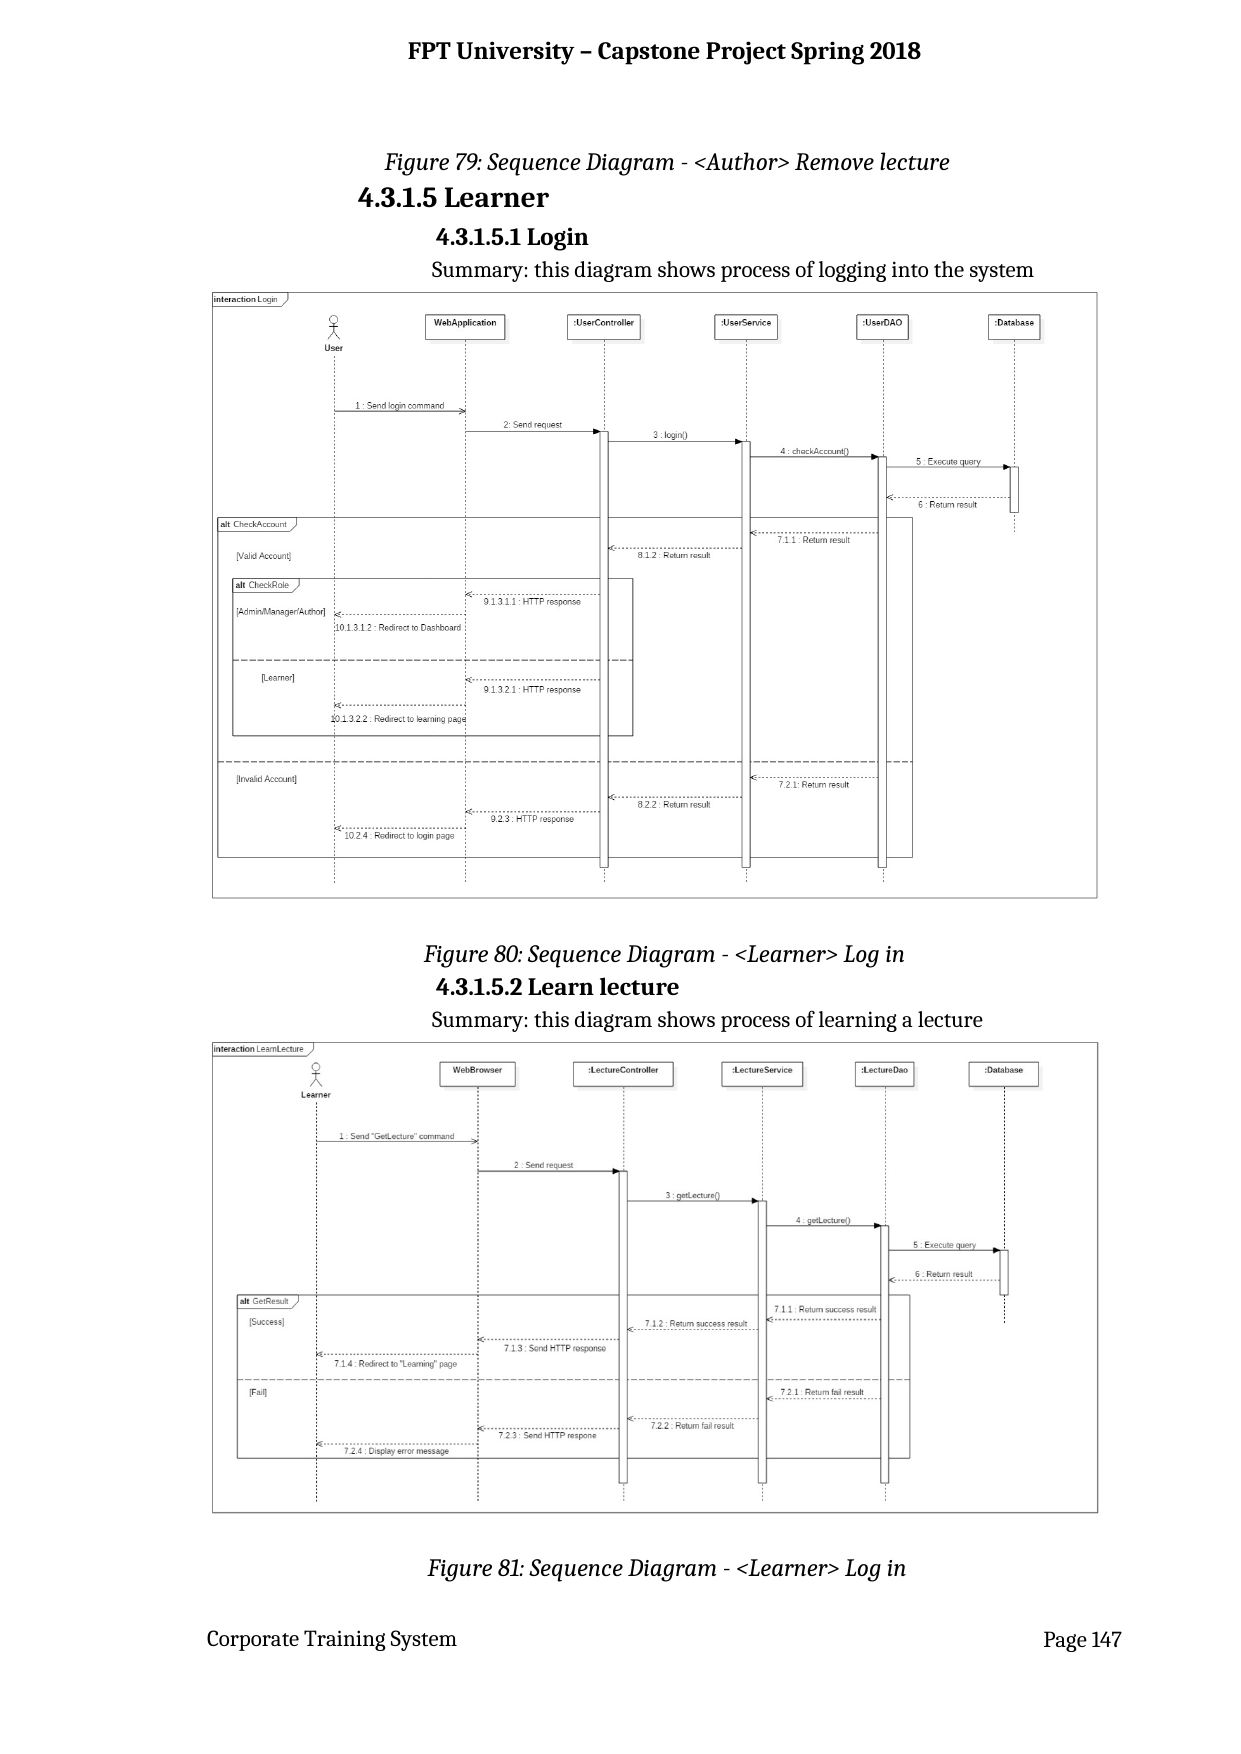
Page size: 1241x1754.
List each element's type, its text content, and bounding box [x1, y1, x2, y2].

picture [206, 1036, 1122, 1537]
text Figure 79: Sequence Diagram - <Author> Remove lecture [207, 148, 1122, 176]
text Figure 80: Sequence Diagram - <Learner> Log in [207, 939, 1122, 968]
subtitle 4.3.1.5.2 Learn lecture [436, 973, 1124, 1001]
subtitle 4.3.1.5 Learner [357, 181, 1124, 214]
text Summary: this diagram shows process of learning a lecture [432, 1007, 1122, 1033]
text Summary: this diagram shows process of logging into the system [432, 256, 1122, 283]
subtitle 4.3.1.5.1 Login [436, 222, 1124, 251]
picture [206, 286, 1122, 923]
text Figure 81: Sequence Diagram - <Learner> Log in [207, 1553, 1122, 1582]
